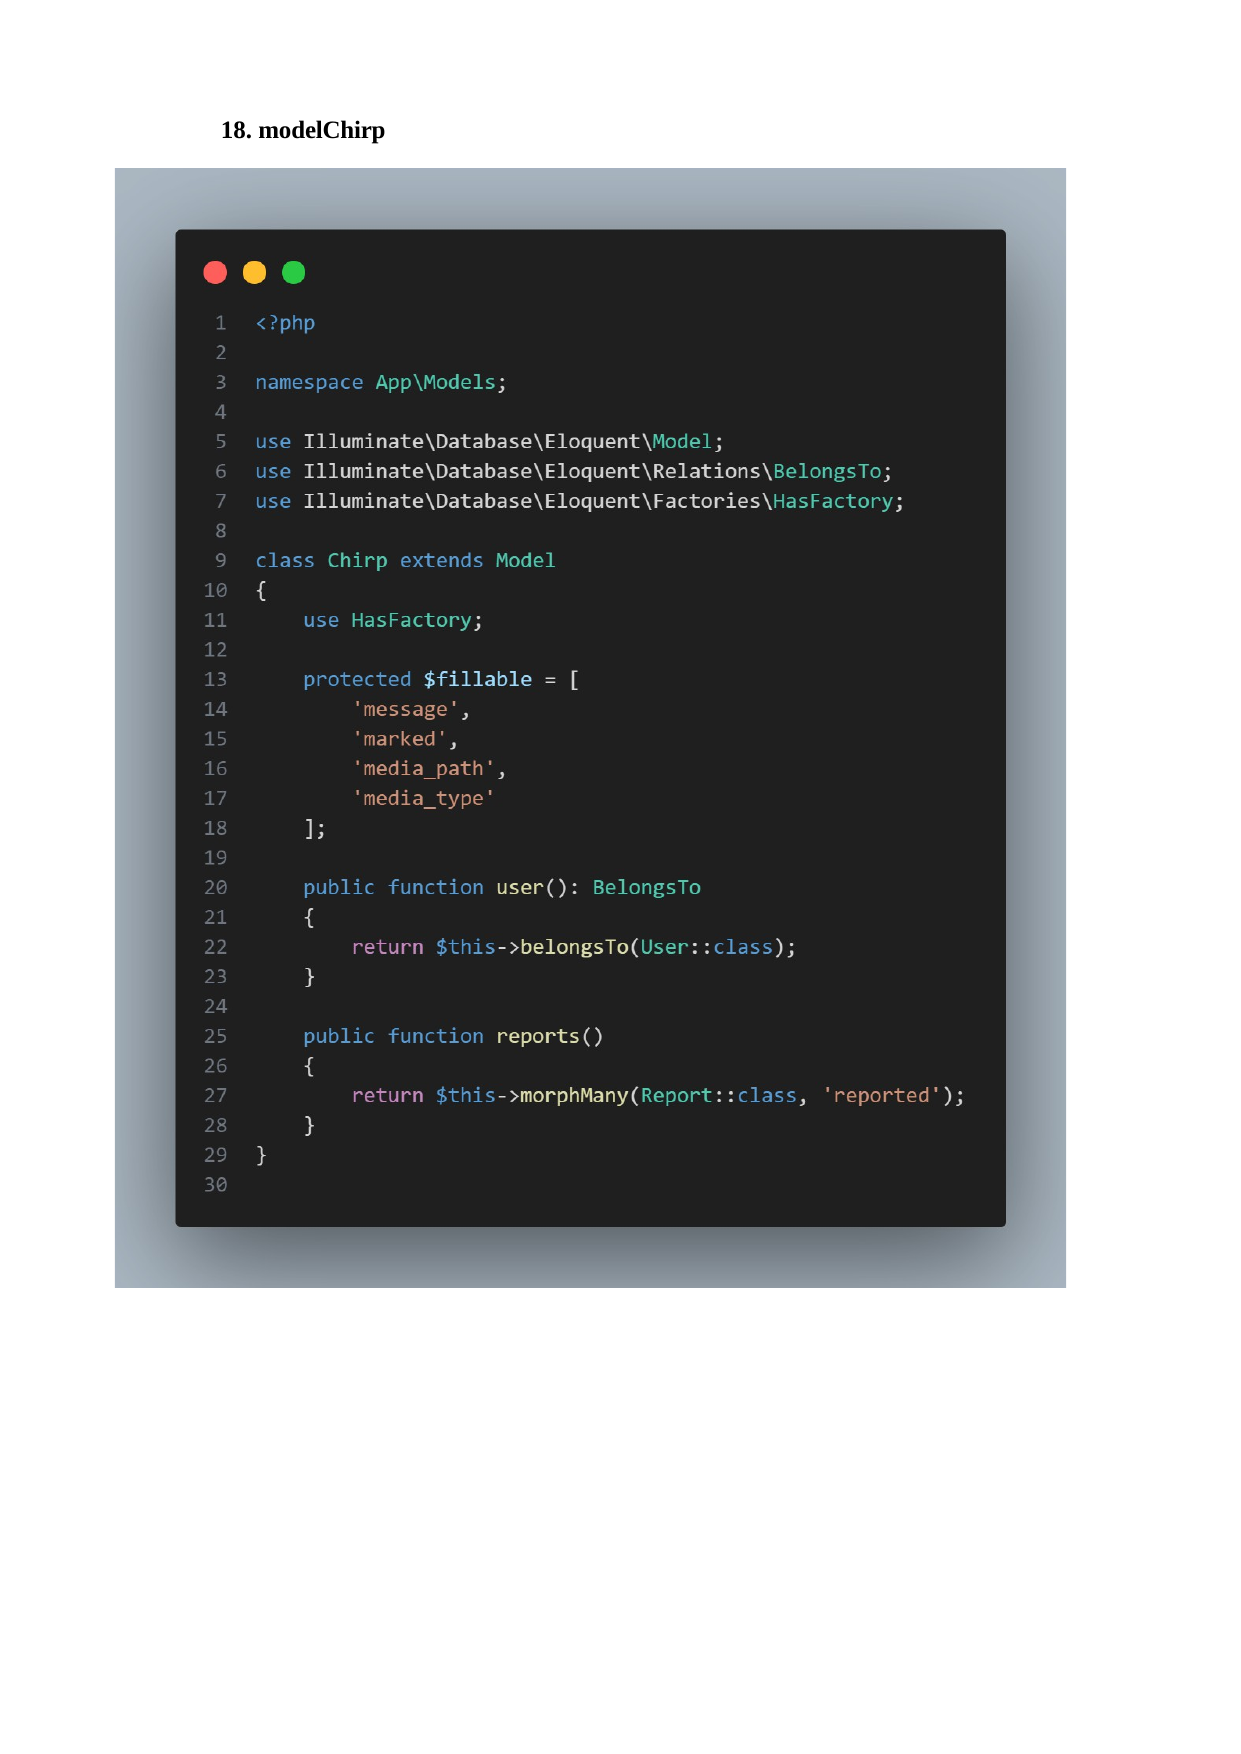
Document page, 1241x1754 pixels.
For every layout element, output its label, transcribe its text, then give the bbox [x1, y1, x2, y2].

picture [114, 168, 1067, 1288]
list modelChirp [221, 115, 1137, 144]
